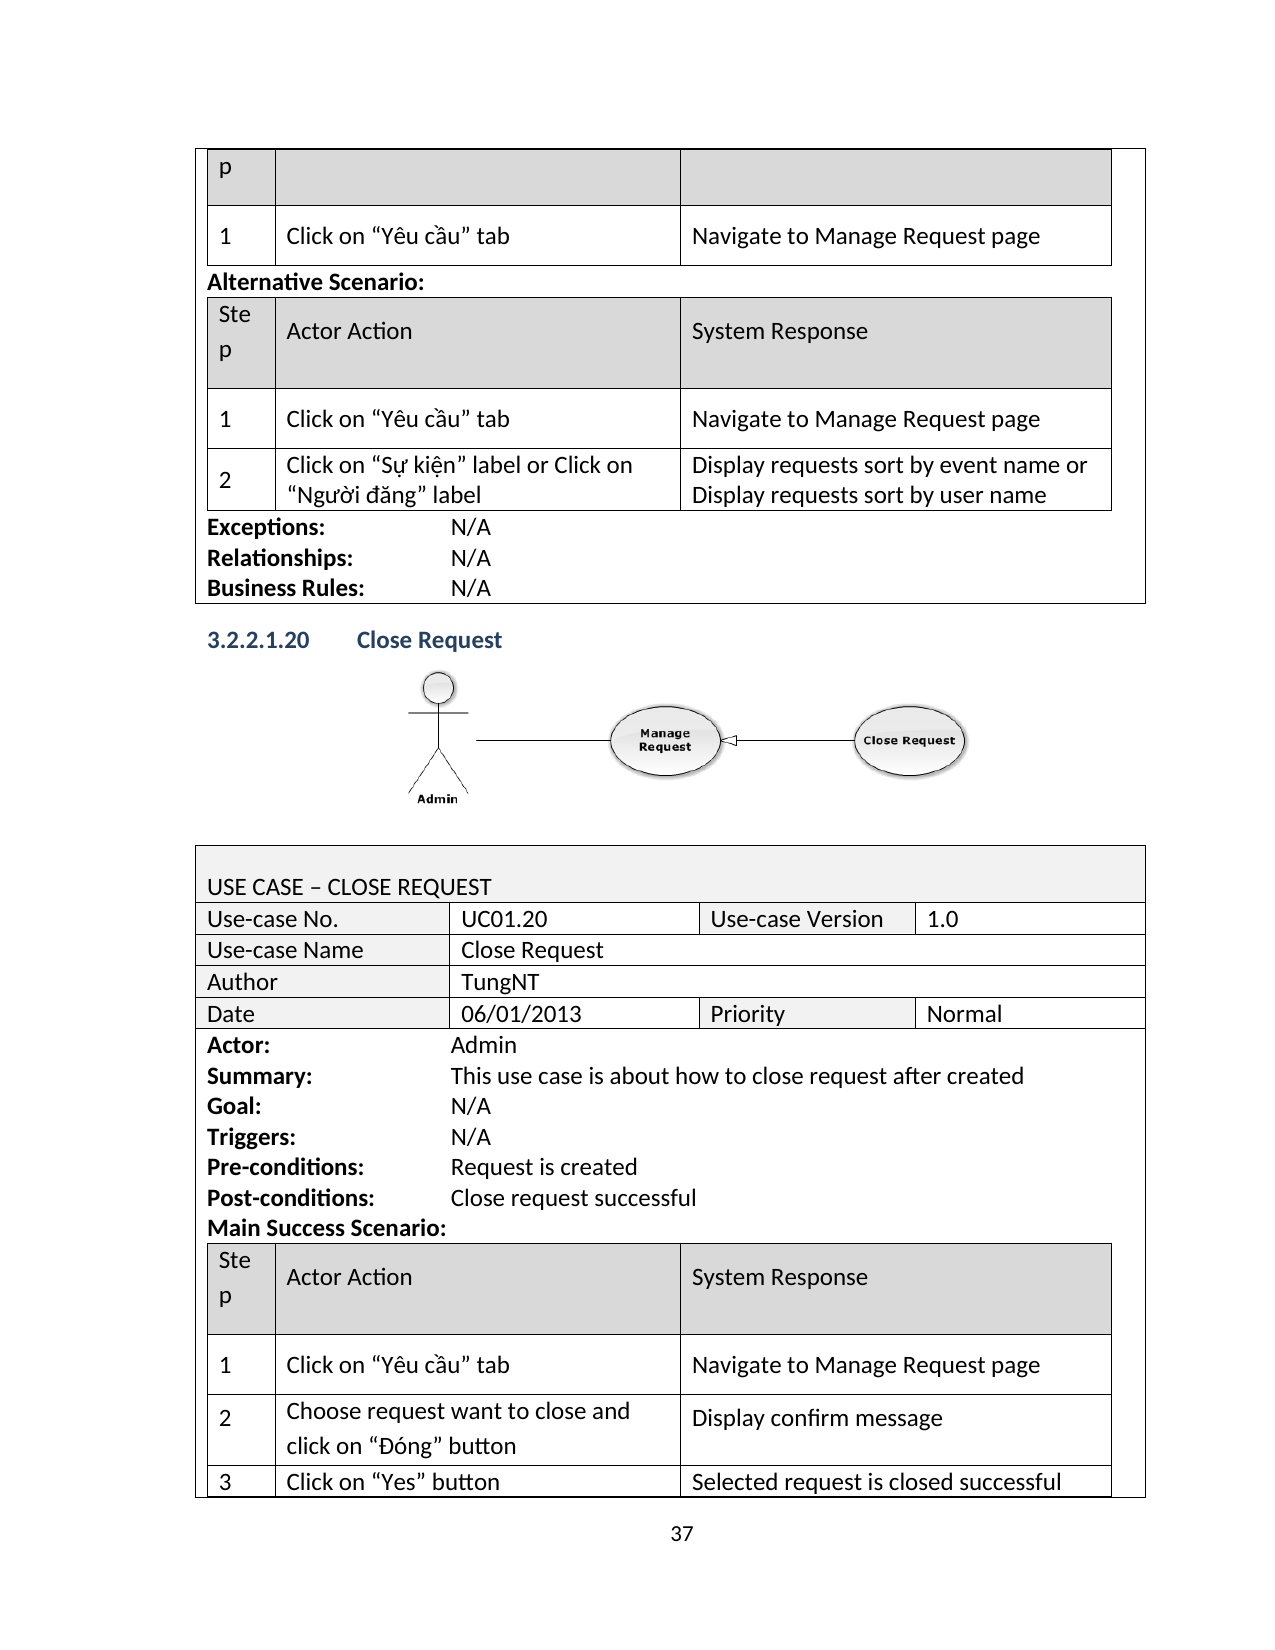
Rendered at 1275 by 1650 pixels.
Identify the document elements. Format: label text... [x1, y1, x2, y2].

table_cell TungNT [450, 966, 1145, 997]
table_cell Close Request [450, 935, 1145, 965]
table_cell 06/01/2013 [450, 998, 699, 1028]
table_cell Author [196, 966, 449, 997]
table_cell Use-case Name [196, 935, 449, 965]
picture [387, 659, 977, 821]
table_cell Normal [916, 998, 1145, 1028]
table_cell Use-case Version [700, 903, 915, 933]
table_cell 1.0 [916, 903, 1145, 933]
table_cell Use-case No. [196, 903, 449, 933]
table_cell Priority [700, 998, 915, 1028]
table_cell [196, 1029, 1145, 1497]
table_cell Date [196, 998, 449, 1028]
subtitle 3.2.2.1.20 Close Request [207, 624, 1157, 655]
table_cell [196, 149, 1145, 603]
table_header USE CASE – CLOSE REQUEST [196, 846, 1145, 902]
table_cell UC01.20 [450, 903, 699, 933]
